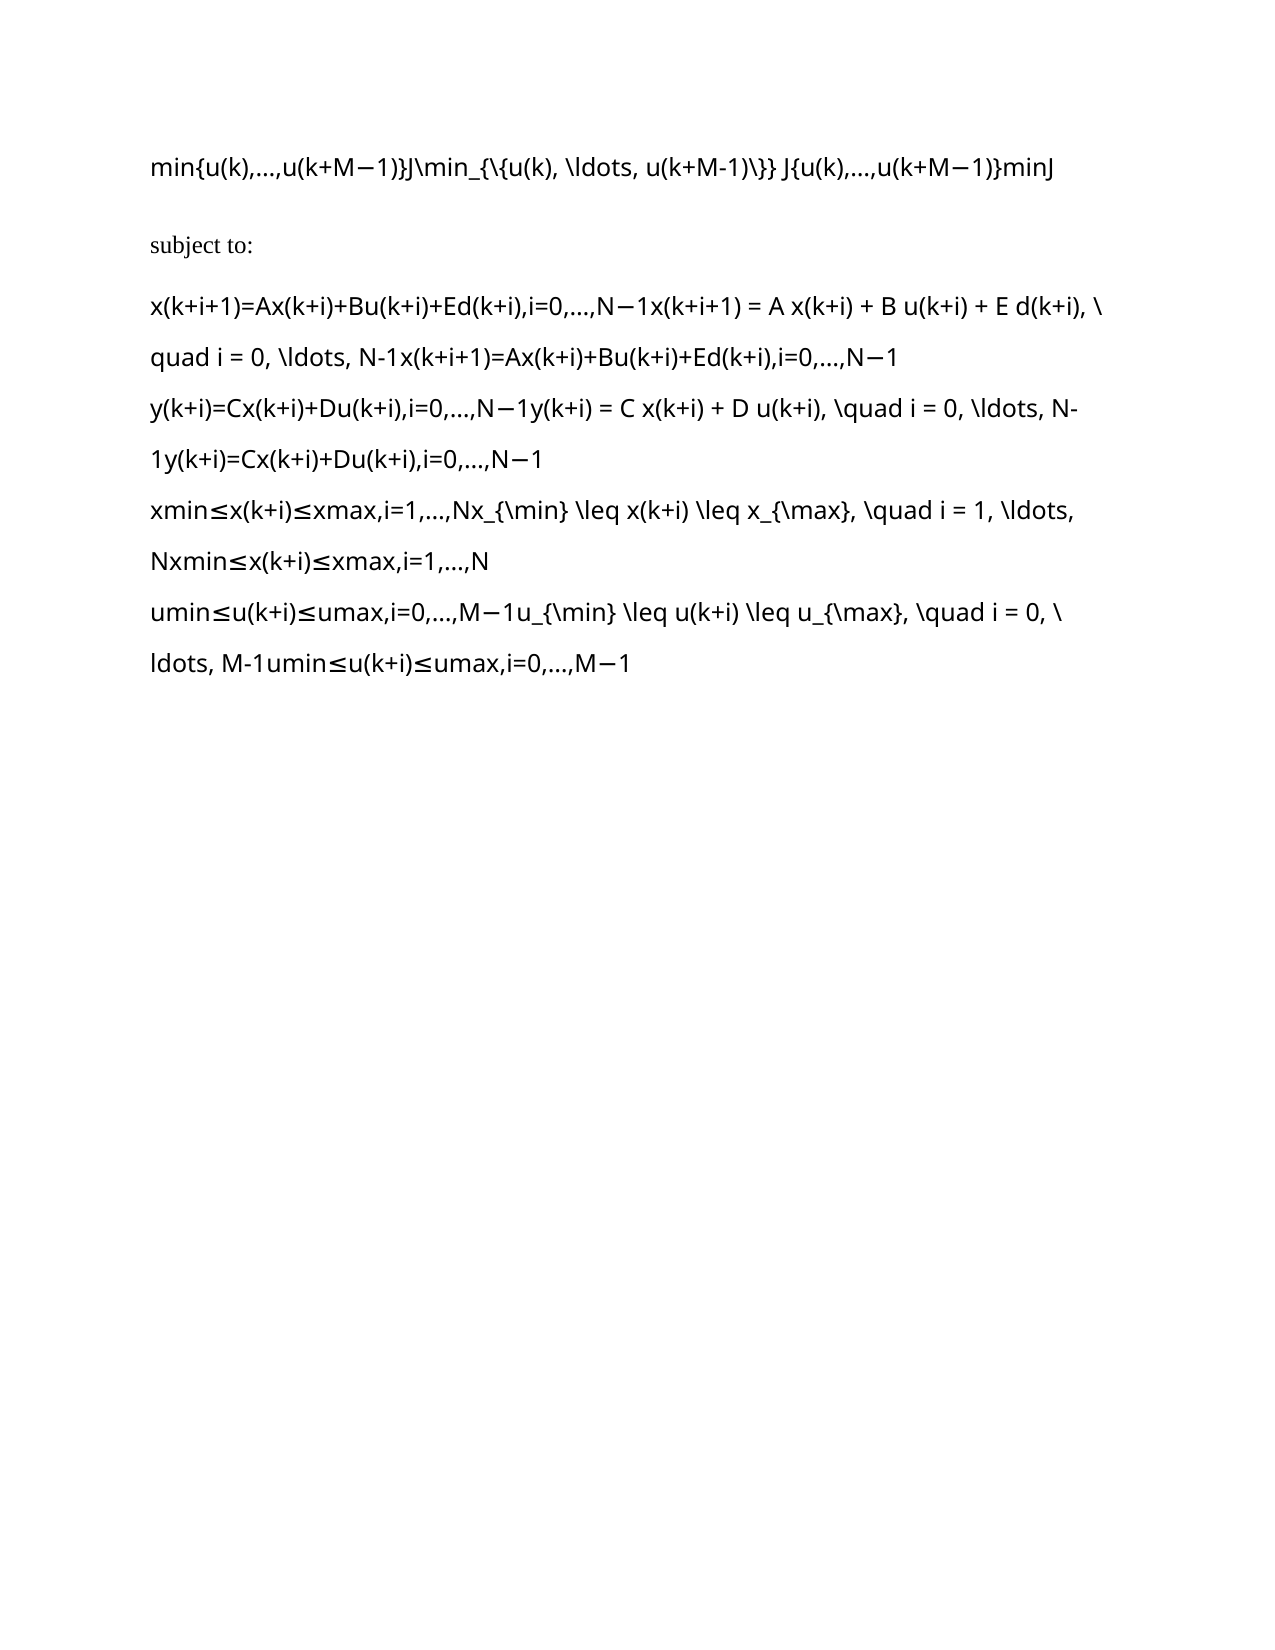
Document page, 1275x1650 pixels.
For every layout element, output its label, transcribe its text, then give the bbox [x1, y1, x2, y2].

text xmin⁡≤x(k+i)≤xmax⁡,i=1,…,Nx_{\min} \leq x(k+i) \leq x_{\max}, \quad i = 1, \ldots, Nxmin​≤x(k+i)≤xmax​,i=1,…,N [150, 492, 1125, 577]
text min⁡{u(k),…,u(k+M−1)}J\min_{\{u(k), \ldots, u(k+M-1)\}} J{u(k),…,u(k+M−1)}min​J [150, 150, 1125, 184]
text subject to: [150, 230, 1125, 259]
text x(k+i+1)=Ax(k+i)+Bu(k+i)+Ed(k+i),i=0,…,N−1x(k+i+1) = A x(k+i) + B u(k+i) + E d(k+i), \quad i = 0, \ldots, N-1x(k+i+1)=Ax(k+i)+Bu(k+i)+Ed(k+i),i=0,…,N−1 [150, 288, 1125, 373]
text y(k+i)=Cx(k+i)+Du(k+i),i=0,…,N−1y(k+i) = C x(k+i) + D u(k+i), \quad i = 0, \ldots, N-1y(k+i)=Cx(k+i)+Du(k+i),i=0,…,N−1 [150, 390, 1125, 475]
text umin⁡≤u(k+i)≤umax⁡,i=0,…,M−1u_{\min} \leq u(k+i) \leq u_{\max}, \quad i = 0, \ldots, M-1umin​≤u(k+i)≤umax​,i=0,…,M−1 [150, 594, 1125, 679]
